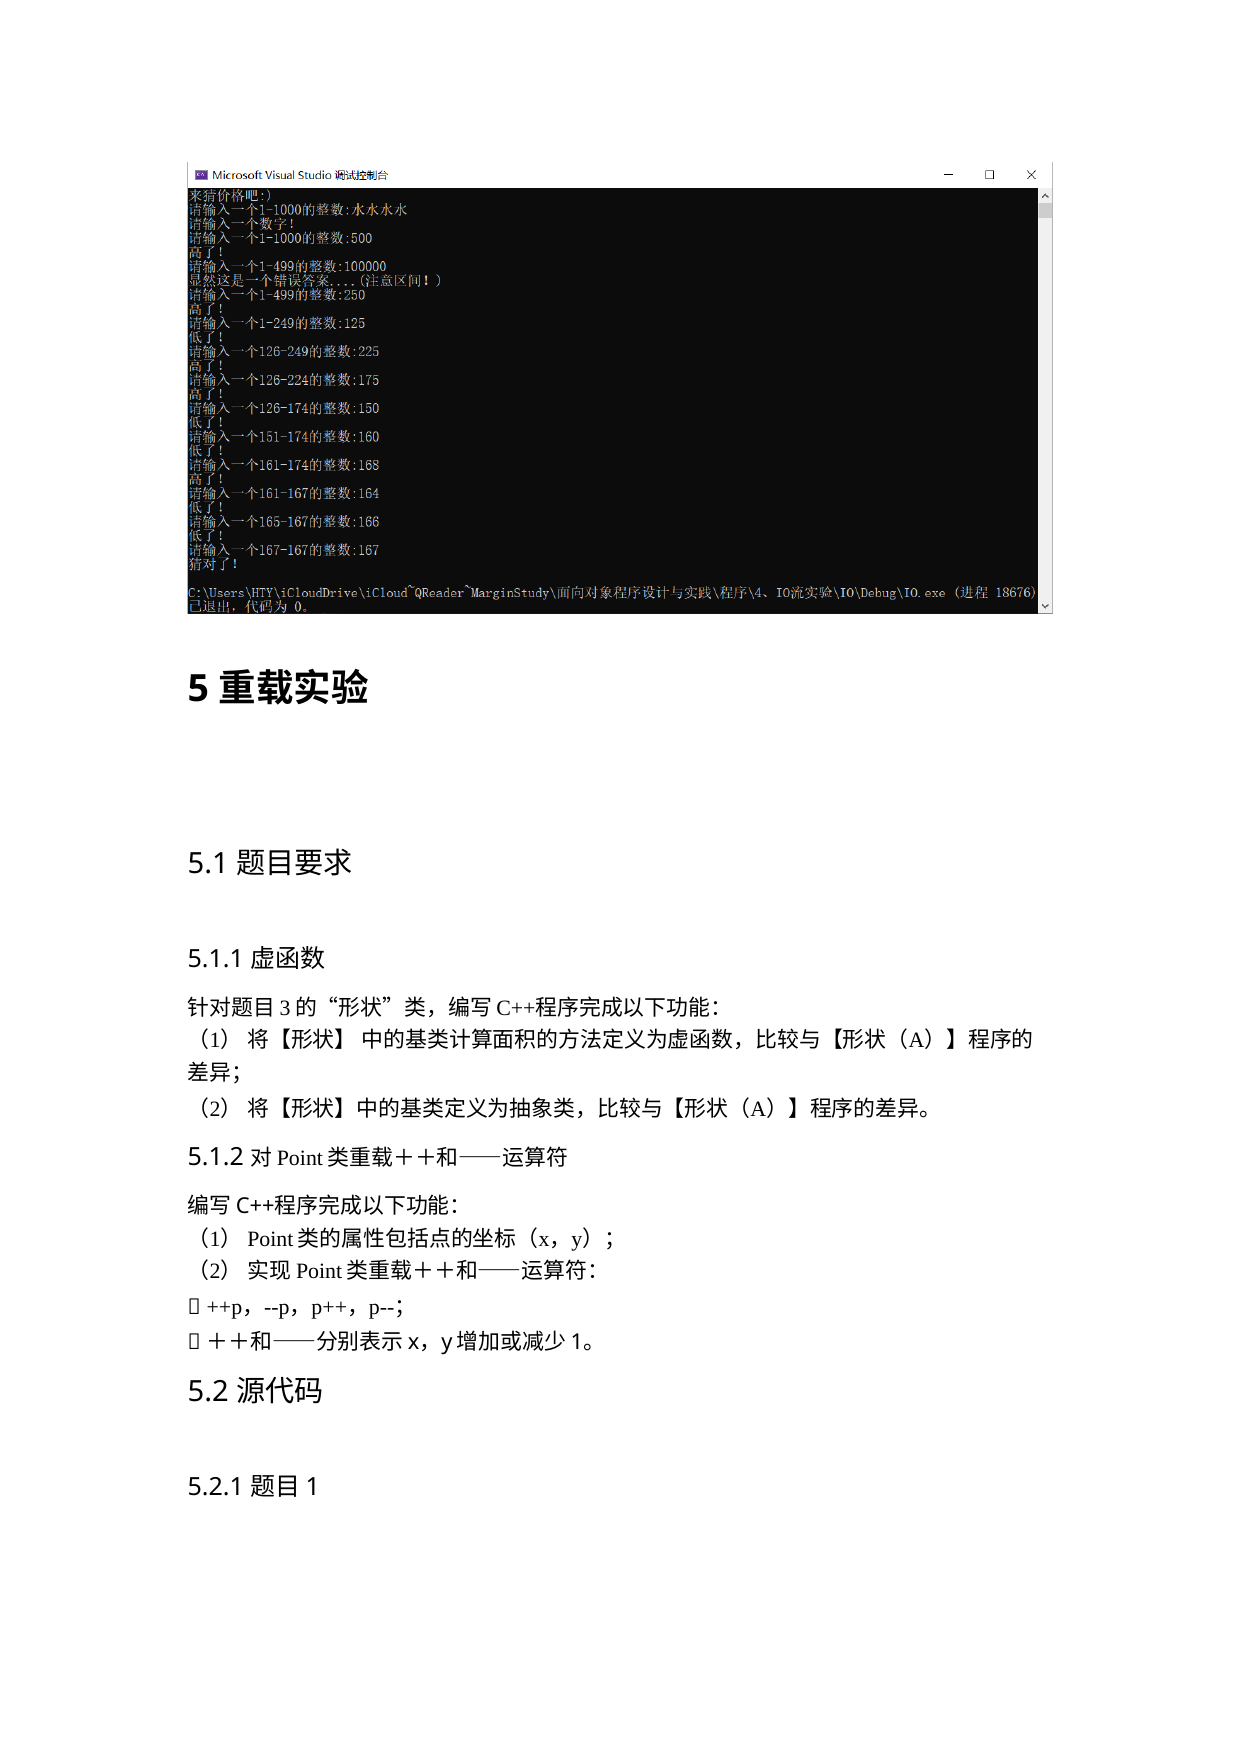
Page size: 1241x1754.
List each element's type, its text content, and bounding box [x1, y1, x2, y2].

text 针对题目3的“形状”类，编写C++程序完成以下功能： [187, 989, 1053, 1022]
subtitle 5.1.1 虚函数 [187, 924, 1053, 989]
picture [187, 162, 1053, 614]
text （2） 将【形状】中的基类定义为抽象类，比较与【形状（A）】程序的差异。 [187, 1091, 1053, 1123]
text （1） Point类的属性包括点的坐标（x，y）； [187, 1221, 1053, 1253]
text （1） 将【形状】 中的基类计算面积的方法定义为虚函数，比较与【形状（A）】程序的差异； [187, 1022, 1053, 1087]
text 编写C++程序完成以下功能： [187, 1188, 1053, 1221]
subtitle 5.2.1 题目1 [187, 1452, 1053, 1517]
text  ＋＋和――分别表示x，y增加或减少1。 [187, 1324, 1053, 1356]
subtitle 5 重载实验 [187, 652, 1053, 717]
subtitle 5.2 源代码 [187, 1356, 1053, 1421]
text （2） 实现 Point类重载＋＋和――运算符： [187, 1253, 1053, 1286]
text  ++p，--p，p++，p--； [187, 1288, 1053, 1321]
subtitle 5.1.2 对Point类重载＋＋和――运算符 [187, 1123, 1053, 1188]
subtitle 5.1 题目要求 [187, 828, 1053, 893]
